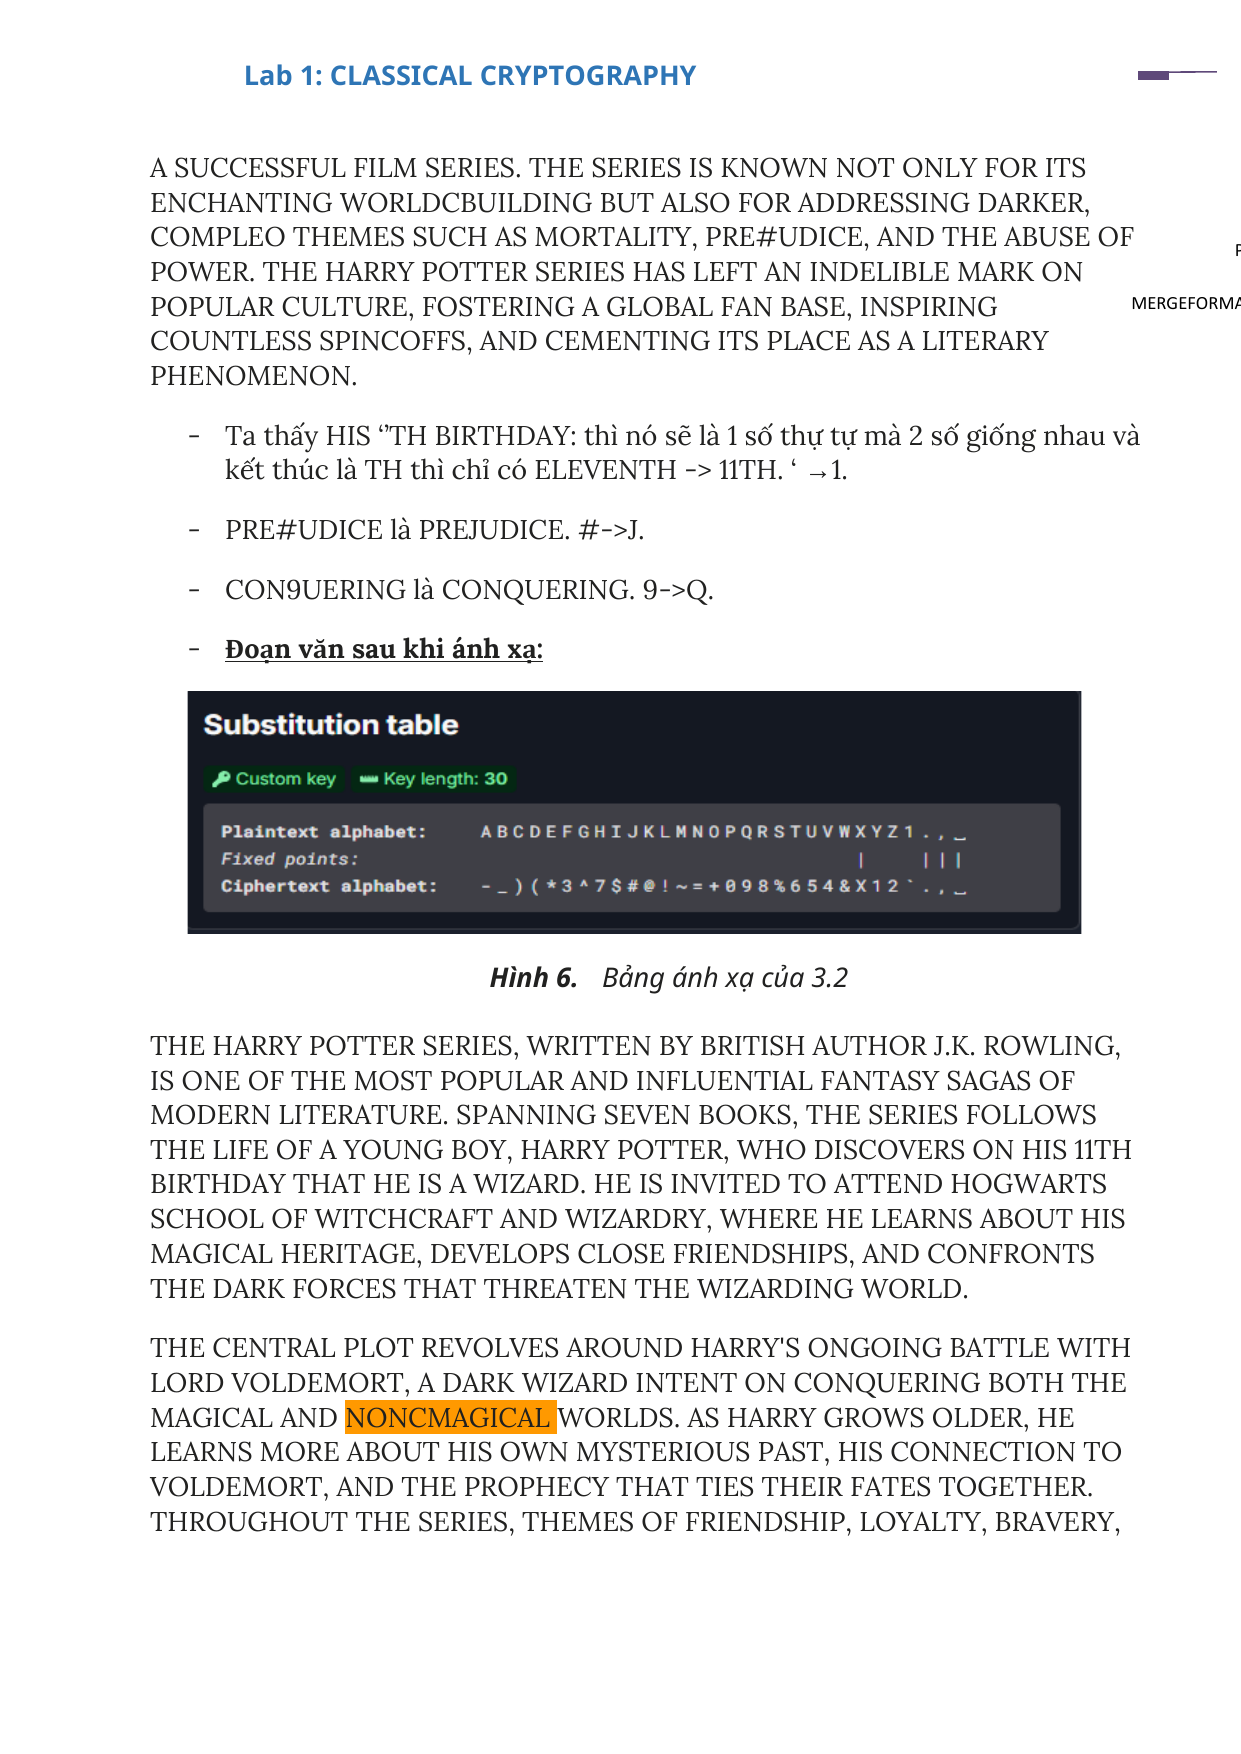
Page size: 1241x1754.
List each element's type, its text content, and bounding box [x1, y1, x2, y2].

picture [187, 691, 1082, 934]
text THE HARRY POTTER SERIES, WRITTEN BY BRITISH AUTHOR J.K. ROWLING, IS ONE OF THE MOST POPULAR AND INFLUENTIAL FANTASY SAGAS OF MODERN LITERATURE. SPANNING SEVEN BOOKS, THE SERIES FOLLOWS THE LIFE OF A YOUNG BOY, HARRY POTTER, WHO DISCOVERS ON HIS 11TH BIRTHDAY THAT HE IS A WIZARD. HE IS INVITED TO ATTEND HOGWARTS SCHOOL OF WITCHCRAFT AND WIZARDRY, WHERE HE LEARNS ABOUT HIS MAGICAL HERITAGE, DEVELOPS CLOSE FRIENDSHIPS, AND CONFRONTS THE DARK FORCES THAT THREATEN THE WIZARDING WORLD. [150, 1028, 1153, 1305]
list CON9UERING là CONQUERING. 9->Q. [187, 572, 1153, 607]
text Bảng ánh xạ của 3.2 [187, 959, 1153, 996]
list PRE#UDICE là PREJUDICE. #->J. [187, 512, 1153, 547]
list Đoạn văn sau khi ánh xạ: [187, 632, 1153, 666]
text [150, 1330, 1153, 1538]
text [150, 150, 1153, 393]
